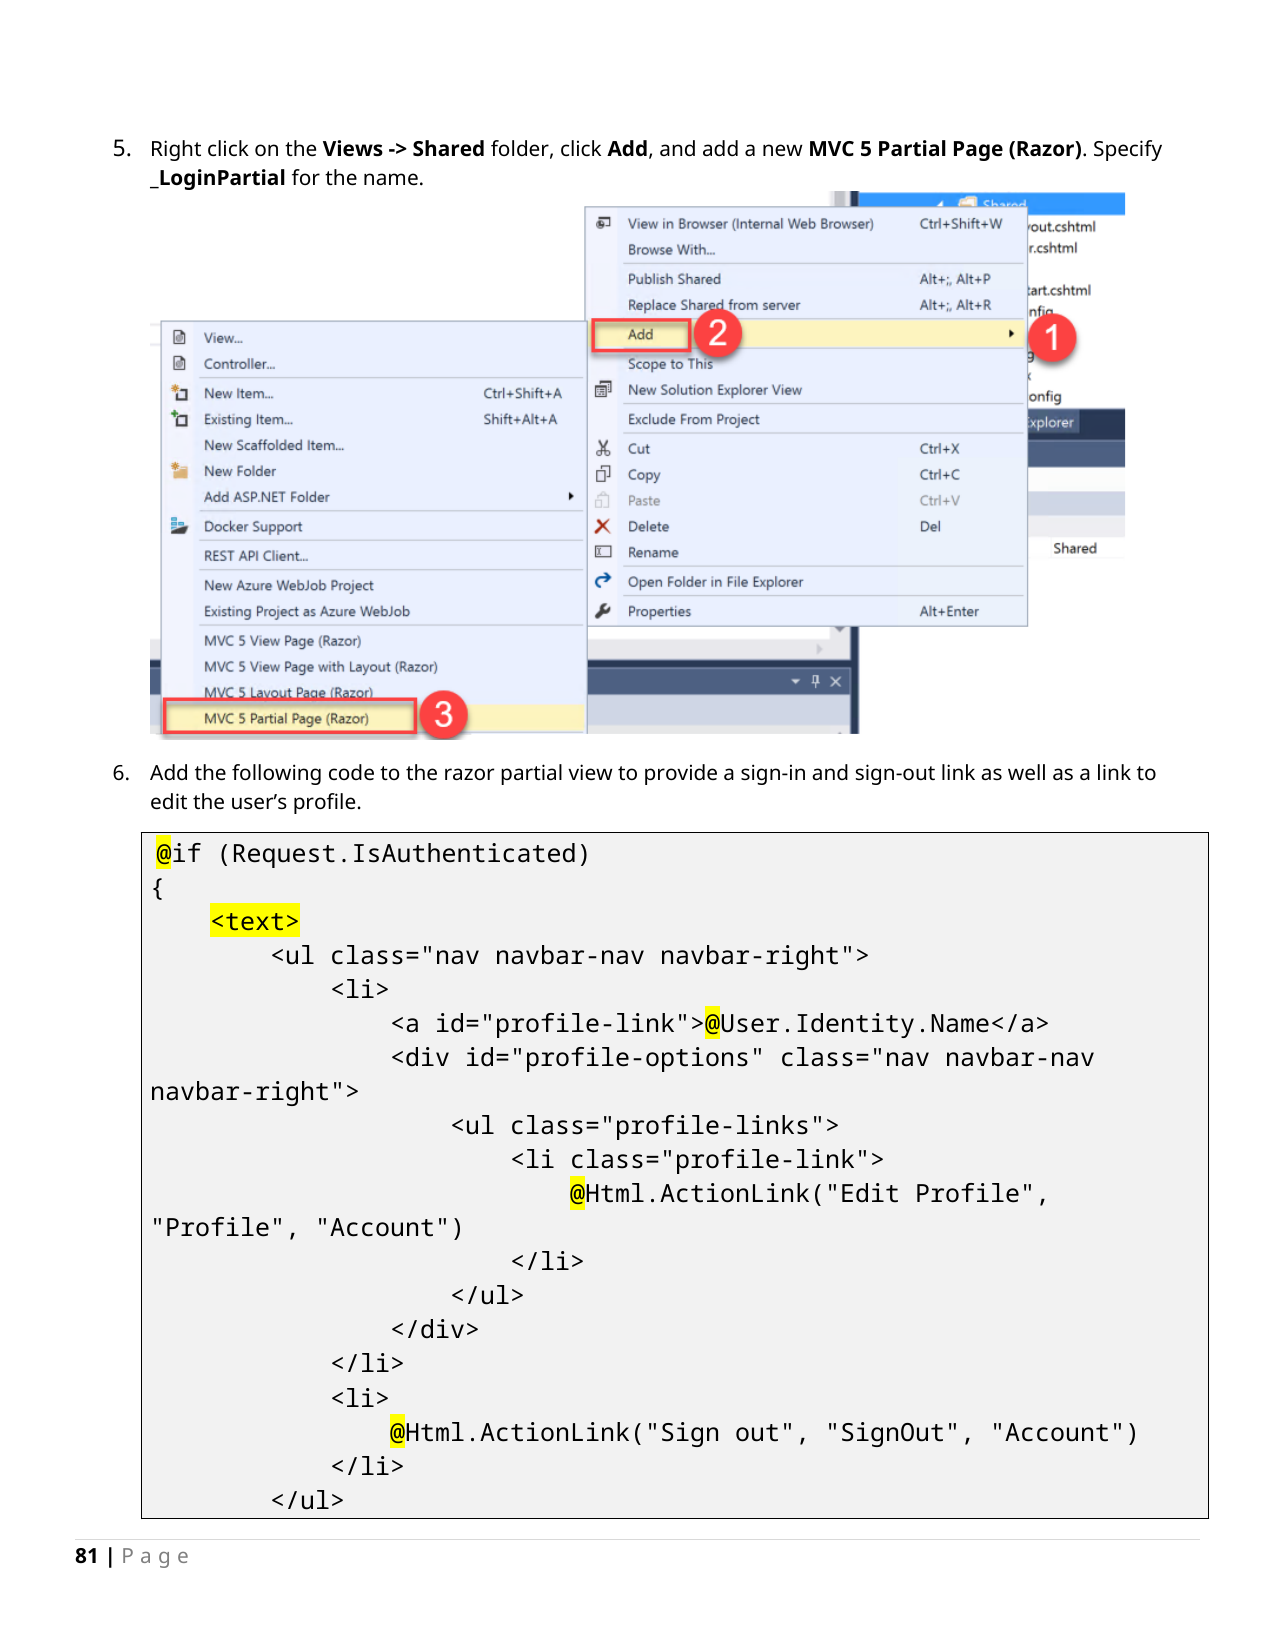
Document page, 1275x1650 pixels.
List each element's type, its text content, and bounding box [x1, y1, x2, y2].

text { [142, 866, 1208, 900]
text </ul> [142, 1275, 1208, 1309]
text </li> [142, 1241, 1208, 1275]
text @Html.ActionLink("Edit Profile", "Profile", "Account") [142, 1173, 1208, 1241]
text <li> [142, 1377, 1208, 1411]
text <ul class="nav navbar-nav navbar-right"> [142, 934, 1208, 968]
list Right click on the Views -> Shared folder, click Add, and add a new MVC 5 Partial Page (Razor). Specify _LoginPartial for the name. [112, 132, 1200, 192]
text <div id="profile-options" class="nav navbar-nav navbar-right"> [142, 1036, 1208, 1104]
list Add the following code to the razor partial view to provide a sign-in and sign-out link as well as a link to edit the user’s profile. [112, 758, 1200, 815]
text </li> [142, 1343, 1208, 1377]
text <li class="profile-link"> [142, 1139, 1208, 1173]
text @if (Request.IsAuthenticated) [142, 833, 1208, 866]
text <li> [142, 968, 1208, 1002]
text @Html.ActionLink("Sign out", "SignOut", "Account") [142, 1411, 1208, 1445]
text <text> [142, 900, 1208, 934]
text <a id="profile-link">@User.Identity.Name</a> [142, 1002, 1208, 1036]
text </div> [142, 1309, 1208, 1343]
text </ul> [142, 1479, 1208, 1518]
picture [150, 191, 1125, 740]
text </li> [142, 1445, 1208, 1479]
text <ul class="profile-links"> [142, 1104, 1208, 1139]
